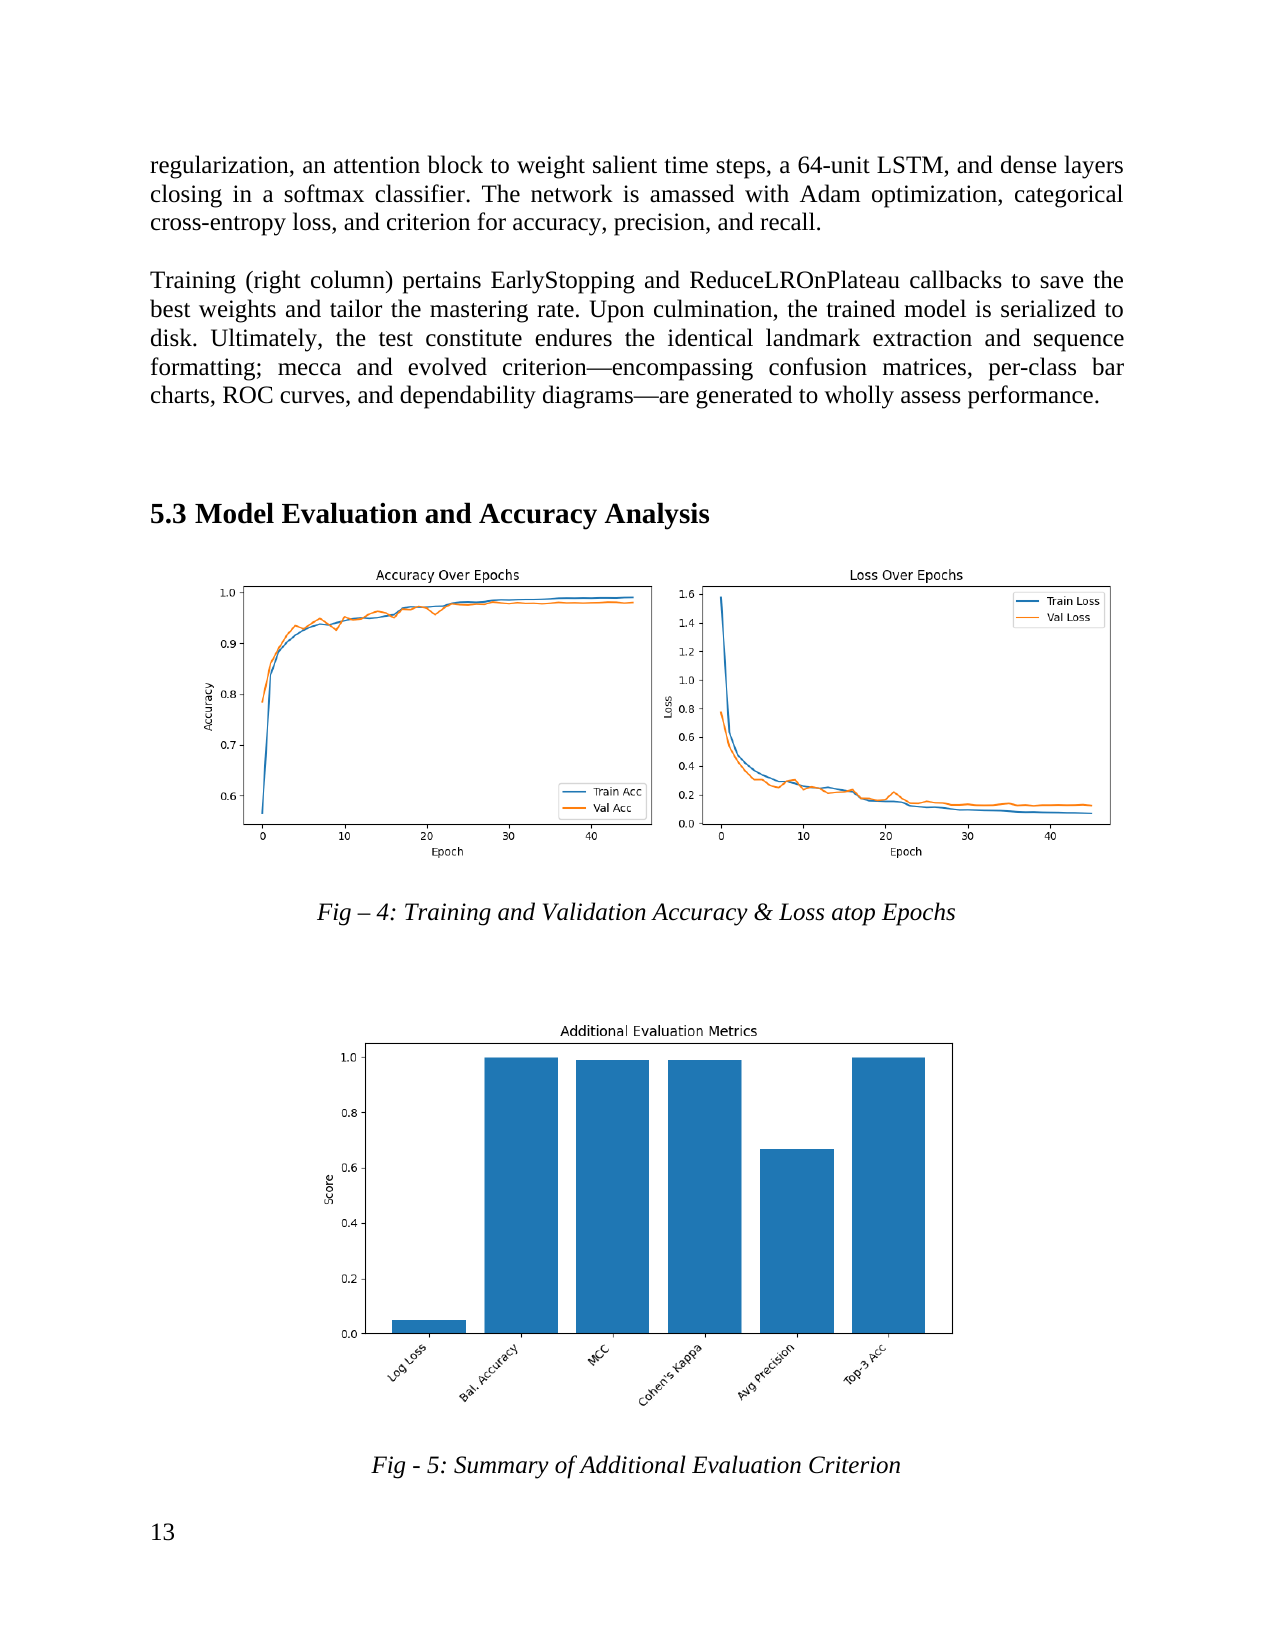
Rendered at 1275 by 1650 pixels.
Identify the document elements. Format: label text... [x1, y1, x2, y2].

picture [192, 558, 1121, 869]
text Training (right column) pertains EarlyStopping and ReduceLROnPlateau callbacks to save the best weights and tailor the mastering rate. Upon culmination, the trained model is serialized to disk. Ultimately, the test constitute endures the identical landmark extraction and sequence formatting; mecca and evolved criterion—encompassing confusion matrices, per-class bar charts, ROC curves, and dependability diagrams—are generated to wholly assess performance. [150, 265, 1125, 409]
list Model Evaluation and Accuracy Analysis [150, 496, 1125, 530]
picture [311, 1013, 964, 1421]
text Fig - 5: Summary of Additional Evaluation Criterion [150, 1450, 1125, 1479]
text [150, 150, 1125, 236]
text Fig – 4: Training and Validation Accuracy & Loss atop Epochs [150, 897, 1125, 926]
